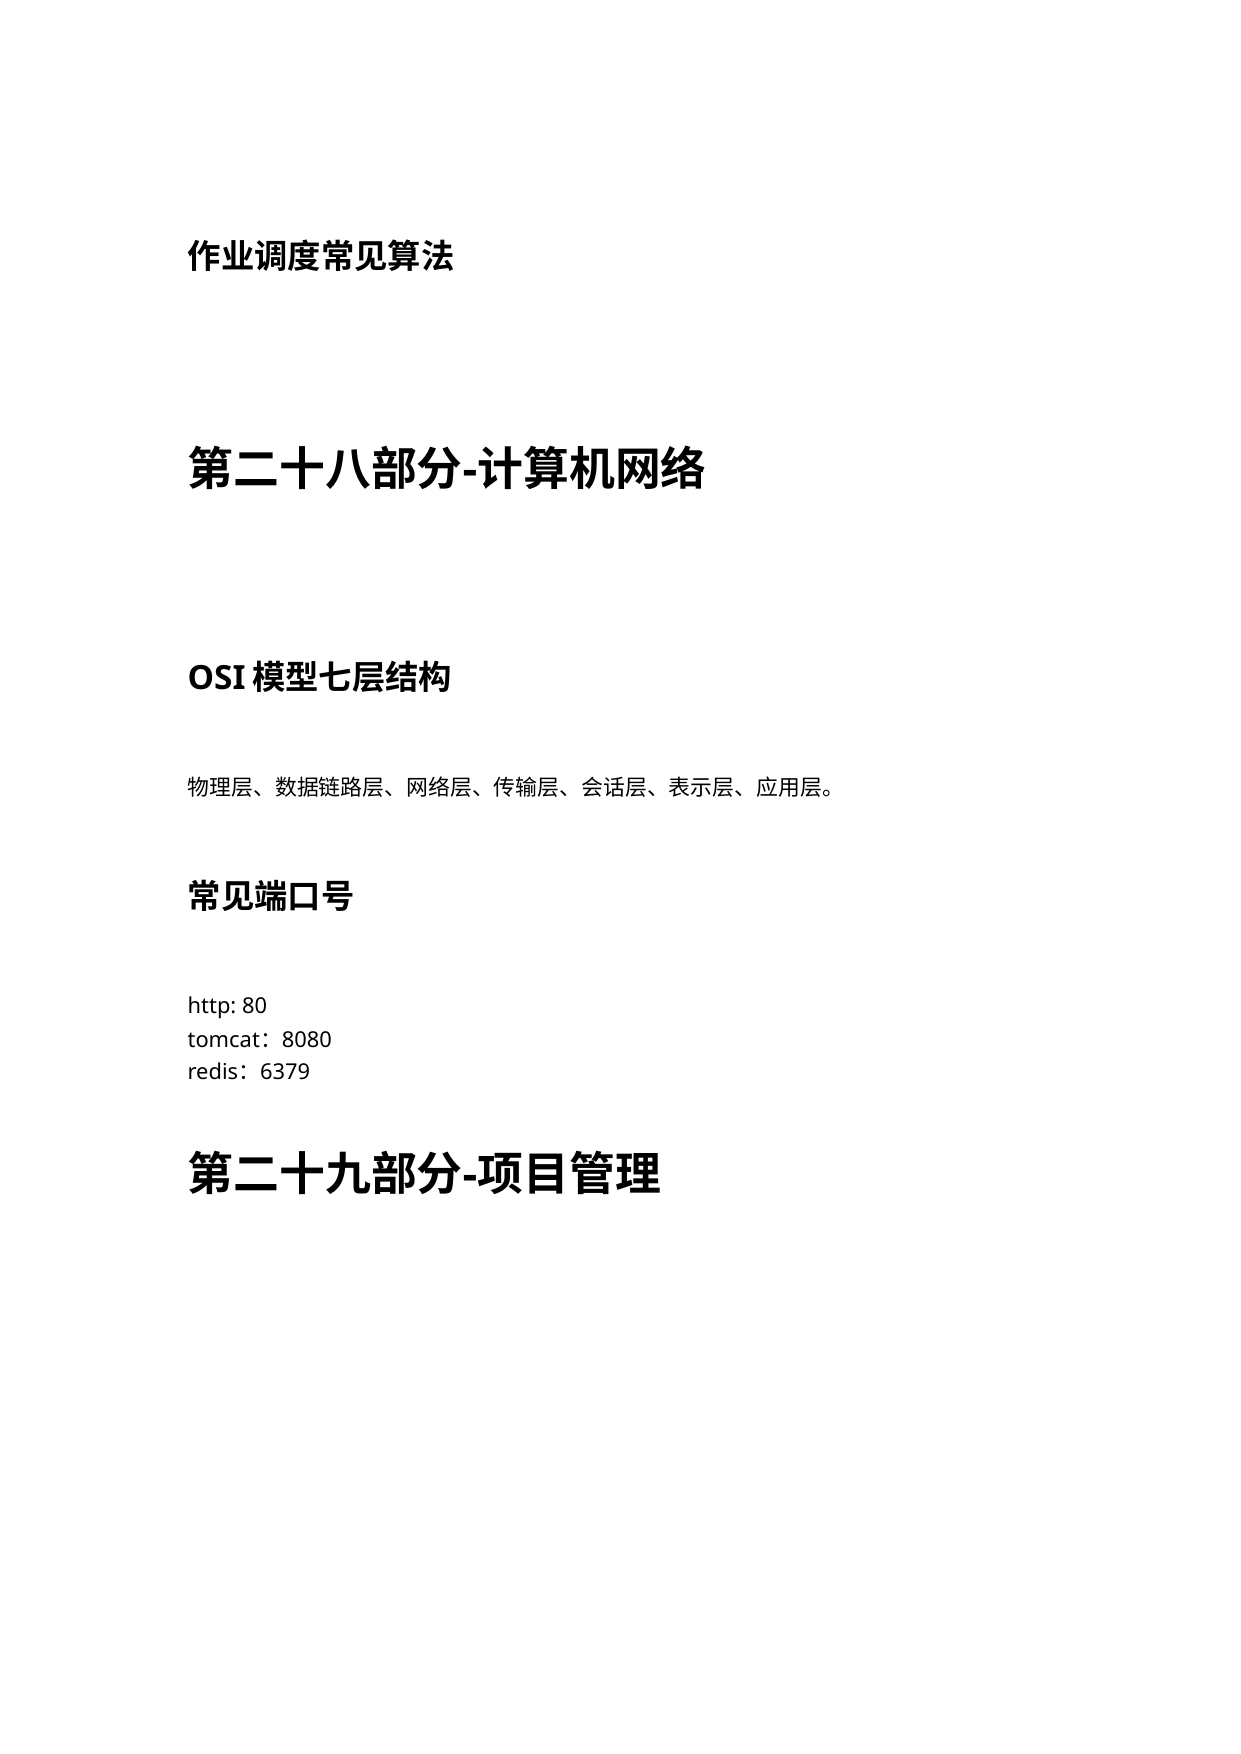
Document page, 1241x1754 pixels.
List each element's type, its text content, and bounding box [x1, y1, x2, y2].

subtitle 作业调度常见算法 [187, 222, 1053, 287]
subtitle 第二十八部分-计算机网络 [187, 417, 1053, 514]
text 物理层、数据链路层、网络层、传输层、会话层、表示层、应用层。 [187, 770, 1053, 802]
subtitle OSI模型七层结构 [187, 642, 1053, 707]
text tomcat：8080 [187, 1021, 1053, 1054]
subtitle 第二十九部分-项目管理 [187, 1122, 1053, 1219]
subtitle 常见端口号 [187, 862, 1053, 927]
text http: 80 [187, 989, 1053, 1021]
text redis：6379 [187, 1054, 1053, 1086]
